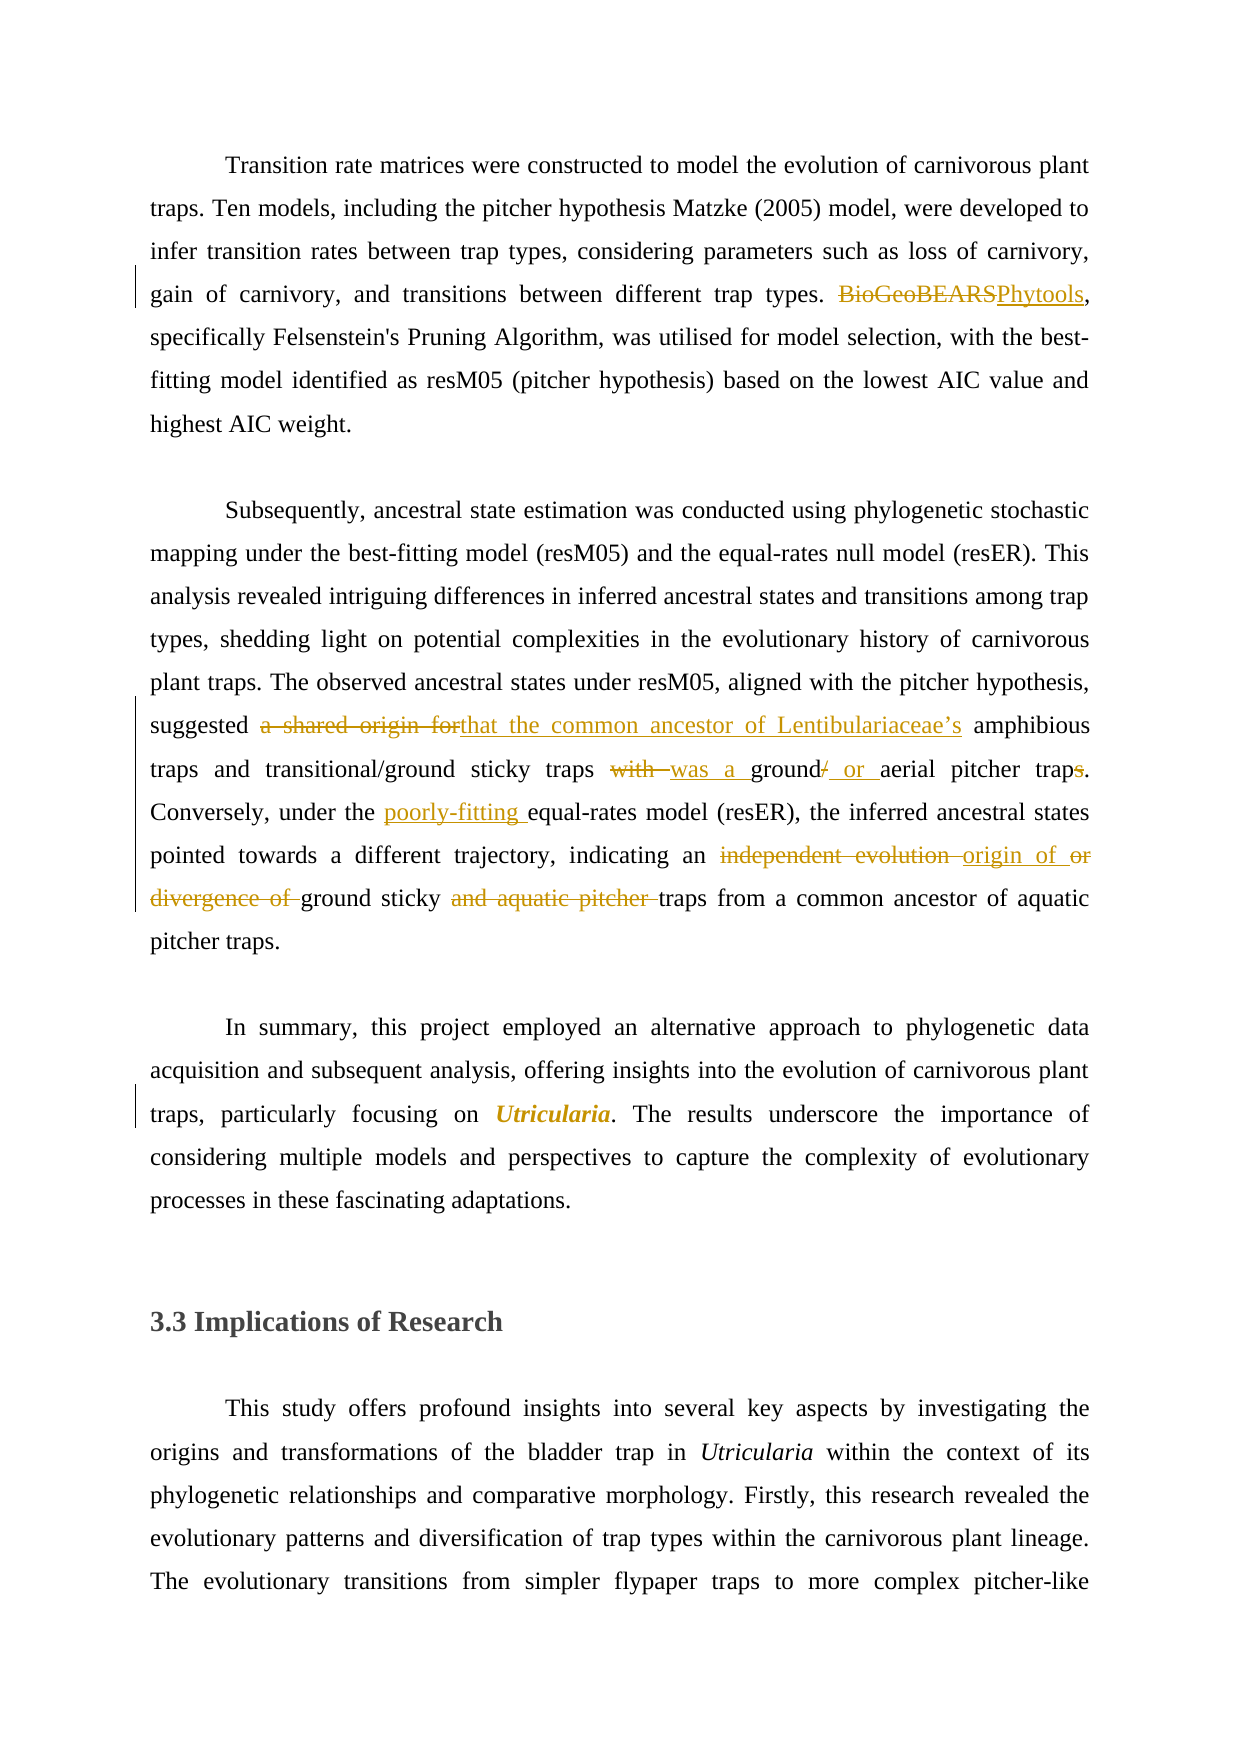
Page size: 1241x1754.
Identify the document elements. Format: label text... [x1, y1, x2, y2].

text Transition rate matrices were constructed to model the evolution of carnivorous plant traps. Ten models, including the pitcher hypothesis Matzke (2005) model, were developed to infer transition rates between trap types, considering parameters such as loss of carnivory, gain of carnivory, and transitions between different trap types. , specifically Felsenstein's Pruning Algorithm, was utilised for model selection, with the best-fitting model identified as resM05 (pitcher hypothesis) based on the lowest AIC value and highest AIC weight. [150, 150, 1090, 437]
subtitle 3.3 Implications of Research [150, 1304, 1090, 1338]
text Subsequently, ancestral state estimation was conducted using phylogenetic stochastic mapping under the best-fitting model (resM05) and the equal-rates null model (resER). This analysis revealed intriguing differences in inferred ancestral states and transitions among trap types, shedding light on potential complexities in the evolutionary history of carnivorous plant traps. The observed ancestral states under resM05, aligned with the pitcher hypothesis, suggested amphibious traps and transitional/ground sticky traps groundaerial pitcher trap. Conversely, under the equal-rates model (resER), the inferred ancestral states pointed towards a different trajectory, indicating an ground sticky traps from a common ancestor of aquatic pitcher traps. [150, 495, 1090, 955]
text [150, 1393, 1090, 1595]
text In summary, this project employed an alternative approach to phylogenetic data acquisition and subsequent analysis, offering insights into the evolution of carnivorous plant traps, particularly focusing on Utricularia. The results underscore the importance of considering multiple models and perspectives to capture the complexity of evolutionary processes in these fascinating adaptations. [150, 1012, 1090, 1214]
